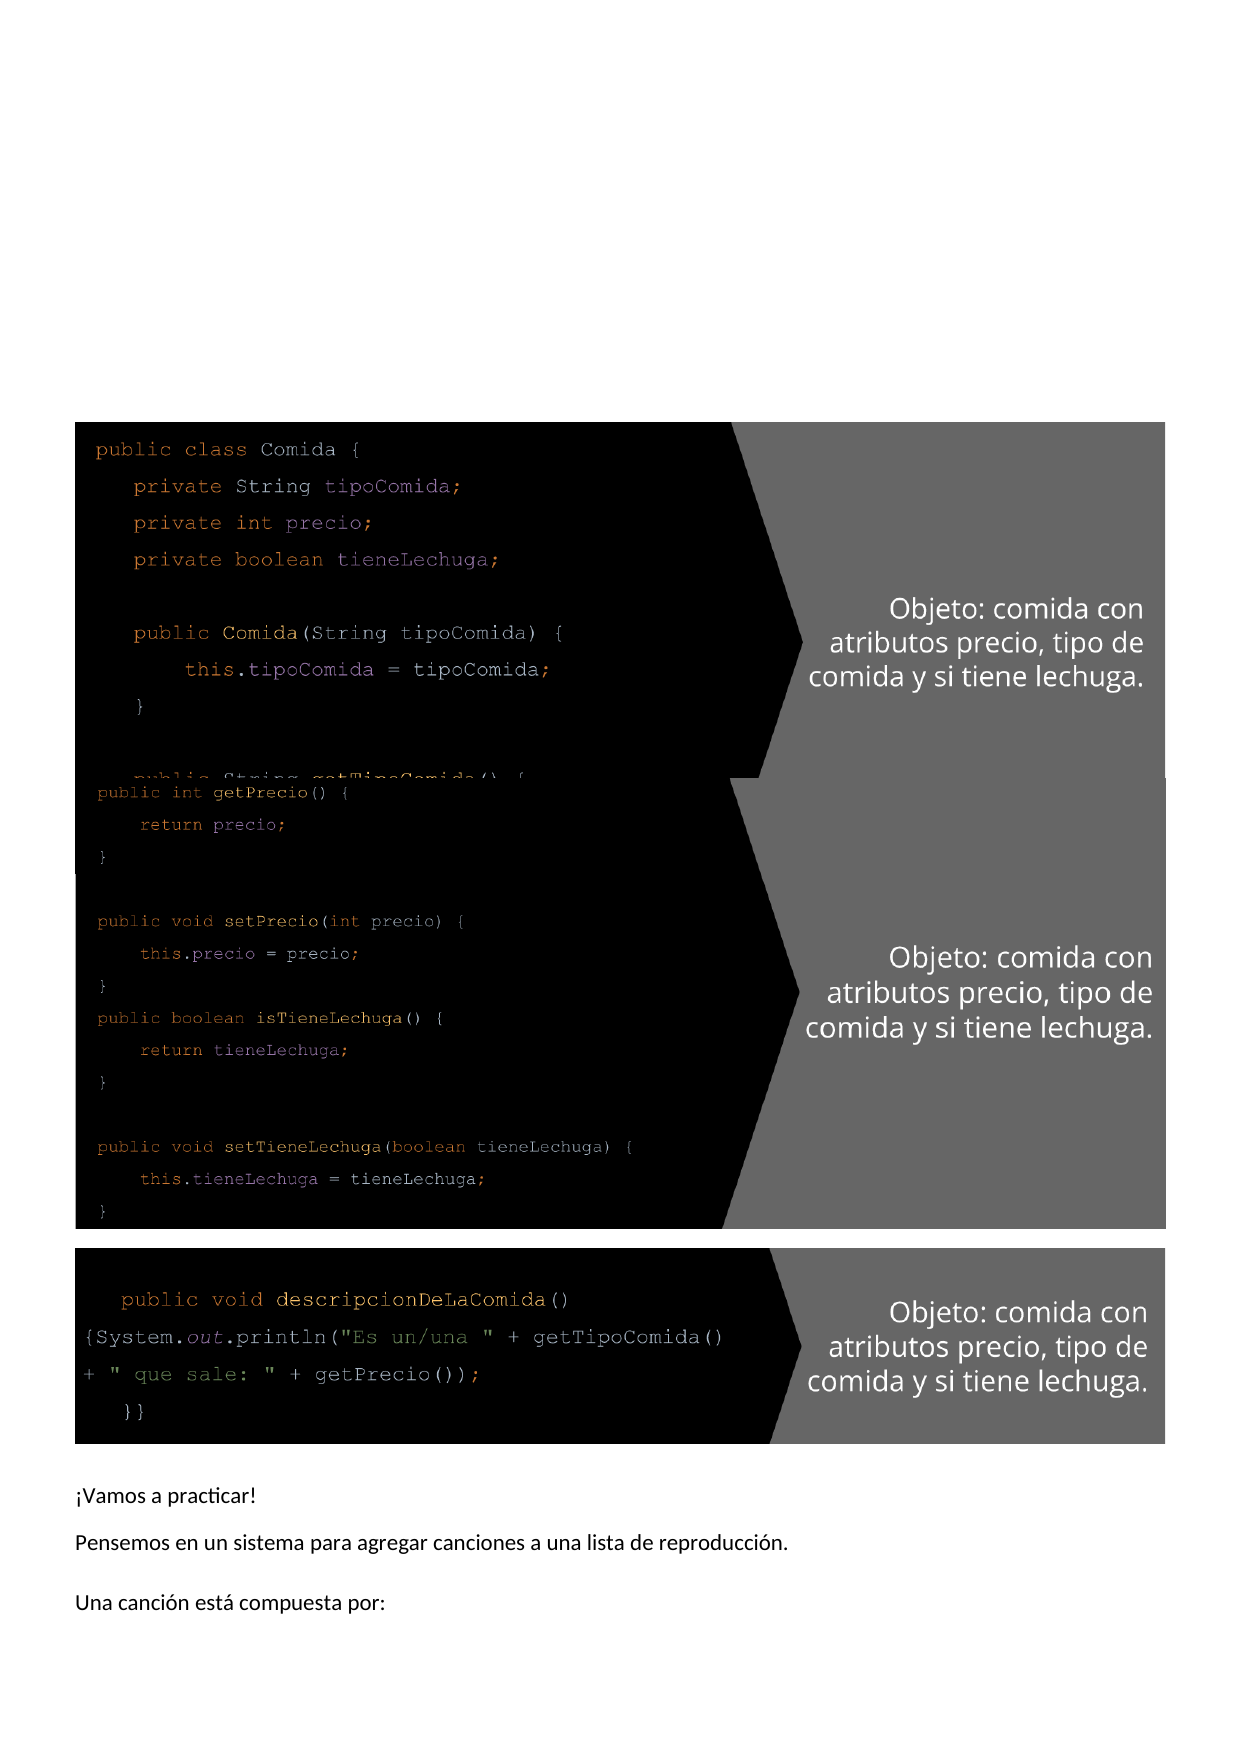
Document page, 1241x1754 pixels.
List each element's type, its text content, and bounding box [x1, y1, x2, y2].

text Pensemos en un sistema para agregar canciones a una lista de reproducción. Una canción está compuesta por: [75, 1528, 1165, 1617]
picture [75, 1248, 1166, 1444]
text ¡Vamos a practicar! [75, 1481, 1165, 1509]
picture [75, 422, 1166, 1229]
